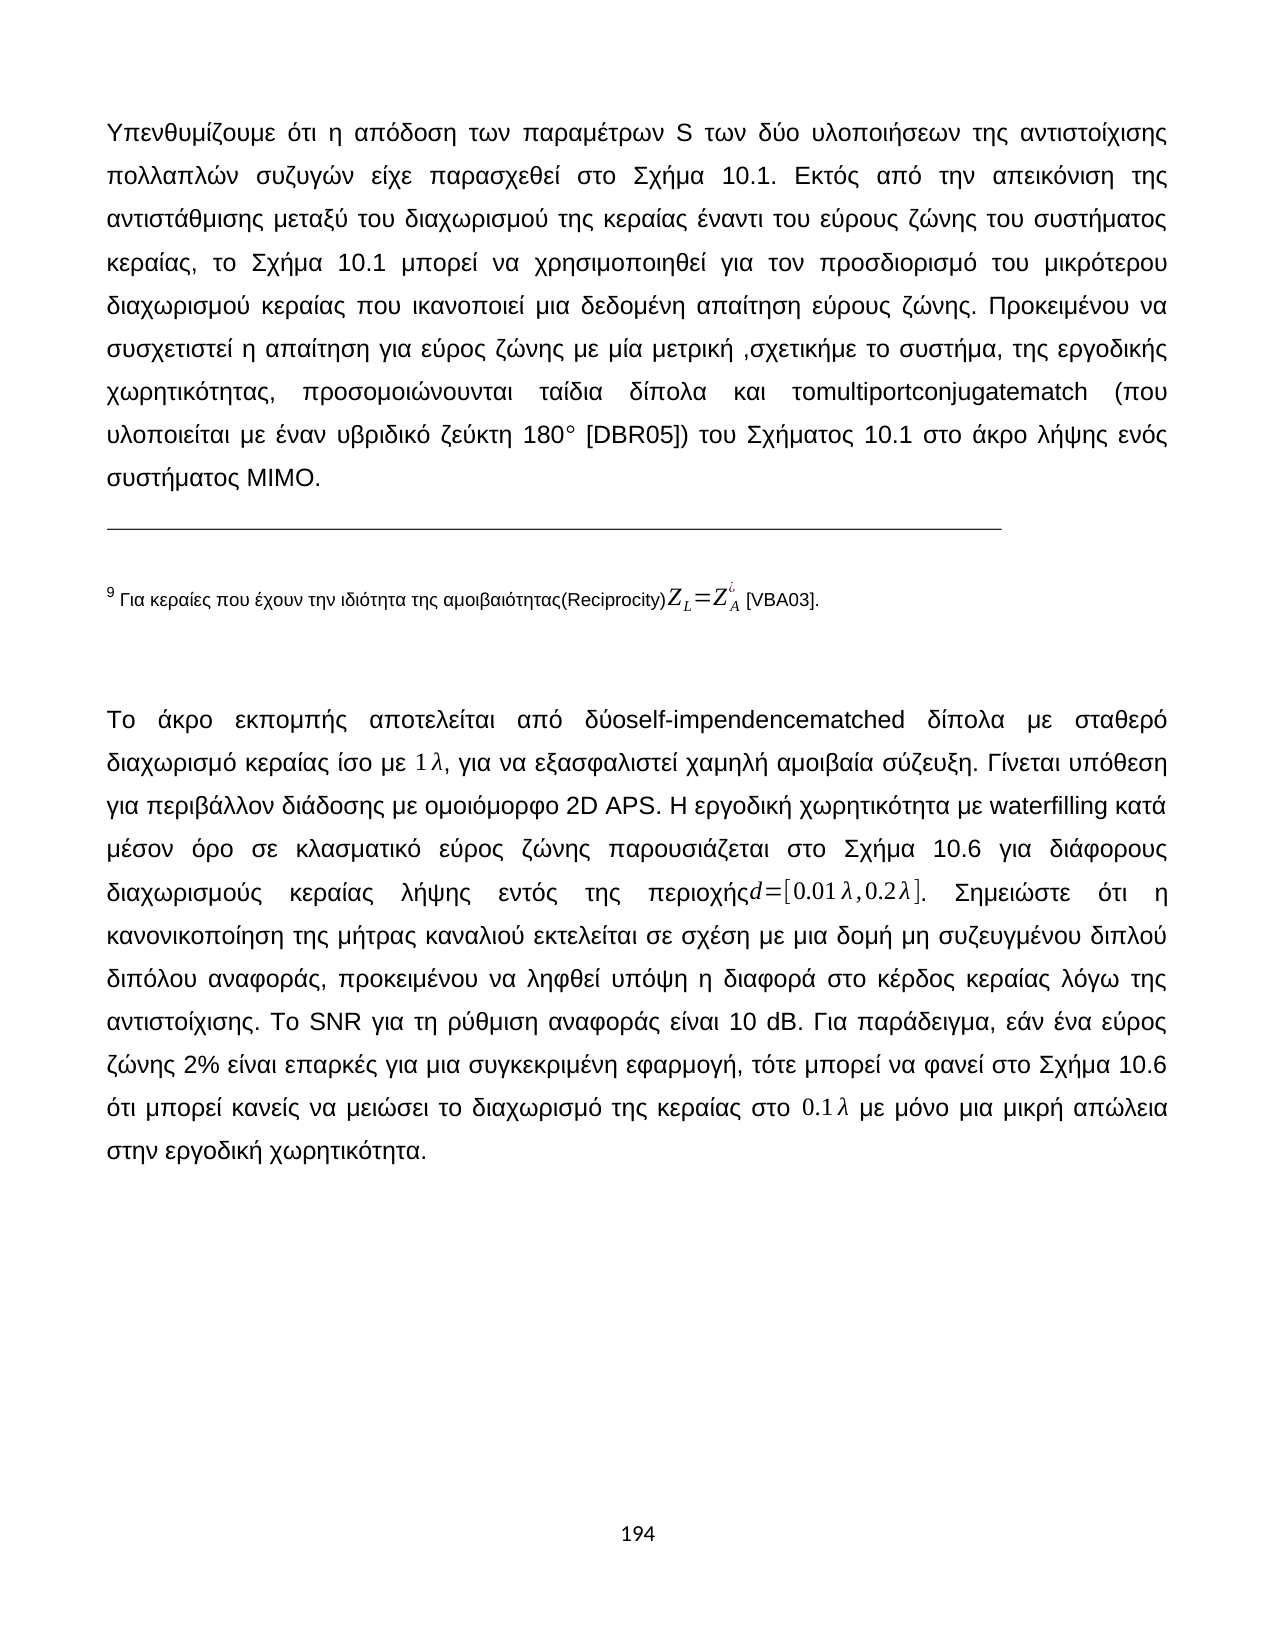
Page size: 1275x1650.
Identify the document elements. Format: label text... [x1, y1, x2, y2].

picture [106, 522, 1007, 538]
text Το άκρο εκπομπής αποτελείται από δύοself-impendencematched δίπολα με σταθερό διαχωρισμό κεραίας ίσο με , για να εξασφαλιστεί χαμηλή αμοιβαία σύζευξη. Γίνεται υπόθεση για περιβάλλον διάδοσης με ομοιόμορφο 2D APS. Η εργοδική χωρητικότητα με waterfilling κατά μέσον όρο σε κλασματικό εύρος ζώνης παρουσιάζεται στο Σχήμα 10.6 για διάφορους διαχωρισμούς κεραίας λήψης εντός της περιοχής. Σημειώστε ότι η κανονικοποίηση της μήτρας καναλιού εκτελείται σε σχέση με μια δομή μη συζευγμένου διπλού διπόλου αναφοράς, προκειμένου να ληφθεί υπόψη η διαφορά στο κέρδος κεραίας λόγω της αντιστοίχισης. Το SNR για τη ρύθμιση αναφοράς είναι 10 dB. Για παράδειγμα, εάν ένα εύρος ζώνης 2% είναι επαρκές για μια συγκεκριμένη εφαρμογή, τότε μπορεί να φανεί στο Σχήμα 10.6 ότι μπορεί κανείς να μειώσει το διαχωρισμό της κεραίας στο με μόνο μια μικρή απώλεια στην εργοδική χωρητικότητα. [106, 705, 1169, 1165]
text 9 Για κεραίες που έχουν την ιδιότητα της αμοιβαιότητας(Reciprocity) [VBA03]. [106, 582, 1169, 614]
text Υπενθυμίζουμε ότι η απόδοση των παραμέτρων S των δύο υλοποιήσεων της αντιστοίχισης πολλαπλών συζυγών είχε παρασχεθεί στο Σχήμα 10.1. Εκτός από την απεικόνιση της αντιστάθμισης μεταξύ του διαχωρισμού της κεραίας έναντι του εύρους ζώνης του συστήματος κεραίας, το Σχήμα 10.1 μπορεί να χρησιμοποιηθεί για τον προσδιορισμό του μικρότερου διαχωρισμού κεραίας που ικανοποιεί μια δεδομένη απαίτηση εύρους ζώνης. Προκειμένου να συσχετιστεί η απαίτηση για εύρος ζώνης με μία μετρική ,σχετικήμε το συστήμα, της εργοδικής χωρητικότητας, προσομοιώνουνται ταίδια δίπολα και τοmultiportconjugatematch (που υλοποιείται με έναν υβριδικό ζεύκτη 180 [DBR05]) του Σχήματος 10.1 στο άκρο λήψης ενός συστήματος MIMO. [106, 118, 1169, 492]
